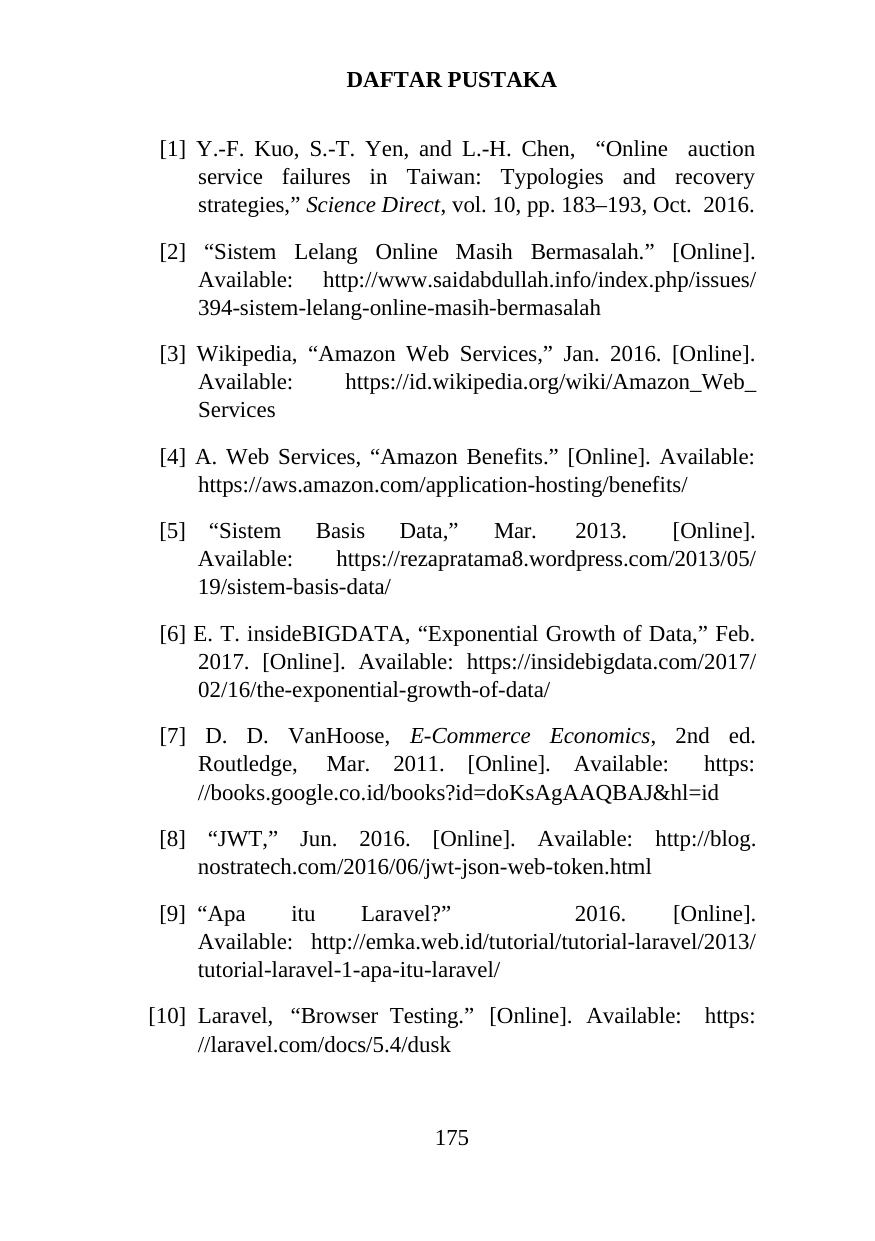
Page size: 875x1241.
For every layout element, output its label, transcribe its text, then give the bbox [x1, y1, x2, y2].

text [5] “Sistem Basis Data,” Mar. 2013. [Online]. Available: https://rezapratama8.wordpress.com/2013/05/ 19/sistem-basis-data/ [159, 518, 756, 600]
text [6] E. T. insideBIGDATA, “Exponential Growth of Data,” Feb. 2017. [Online]. Available: https://insidebigdata.com/2017/ 02/16/the-exponential-growth-of-data/ [159, 620, 756, 702]
subtitle DAFTAR PUSTAKA [147, 66, 756, 92]
text //books.google.co.id/books?id=doKsAgAAQBAJ&hl=id [198, 778, 768, 805]
text [4] A. Web Services, “Amazon Benefits.” [Online]. Available: https://aws.amazon.com/application-hosting/benefits/ [159, 443, 756, 497]
text [1] Y.-F. Kuo, S.-T. Yen, and L.-H. Chen, “Online auction service failures in Taiwan: Typologies and recovery strategies,” Science Direct, vol. 10, pp. 183–193, Oct. 2016. [159, 136, 756, 218]
text [8] “JWT,” Jun. 2016. [Online]. Available: http://blog. nostratech.com/2016/06/jwt-json-web-token.html [159, 825, 756, 880]
text [7] D. D. VanHoose, E-Commerce Economics, 2nd ed. Routledge, Mar. 2011. [Online]. Available: https: [159, 723, 756, 777]
text 175 [147, 1124, 756, 1150]
text [2] “Sistem Lelang Online Masih Bermasalah.” [Online]. Available: http://www.saidabdullah.info/index.php/issues/ 394-sistem-lelang-online-masih-bermasalah [159, 238, 756, 320]
text [10] Laravel, “Browser Testing.” [Online]. Available: https: [136, 1002, 768, 1029]
text [3] Wikipedia, “Amazon Web Services,” Jan. 2016. [Online]. Available: https://id.wikipedia.org/wiki/Amazon_Web_ Services [159, 341, 756, 423]
text //laravel.com/docs/5.4/dusk [198, 1031, 768, 1057]
text [9] “Apa itu Laravel?” 2016. [Online]. Available: http://emka.web.id/tutorial/tutorial-laravel/2013/ tutorial-laravel-1-apa-itu-laravel/ [159, 900, 756, 982]
